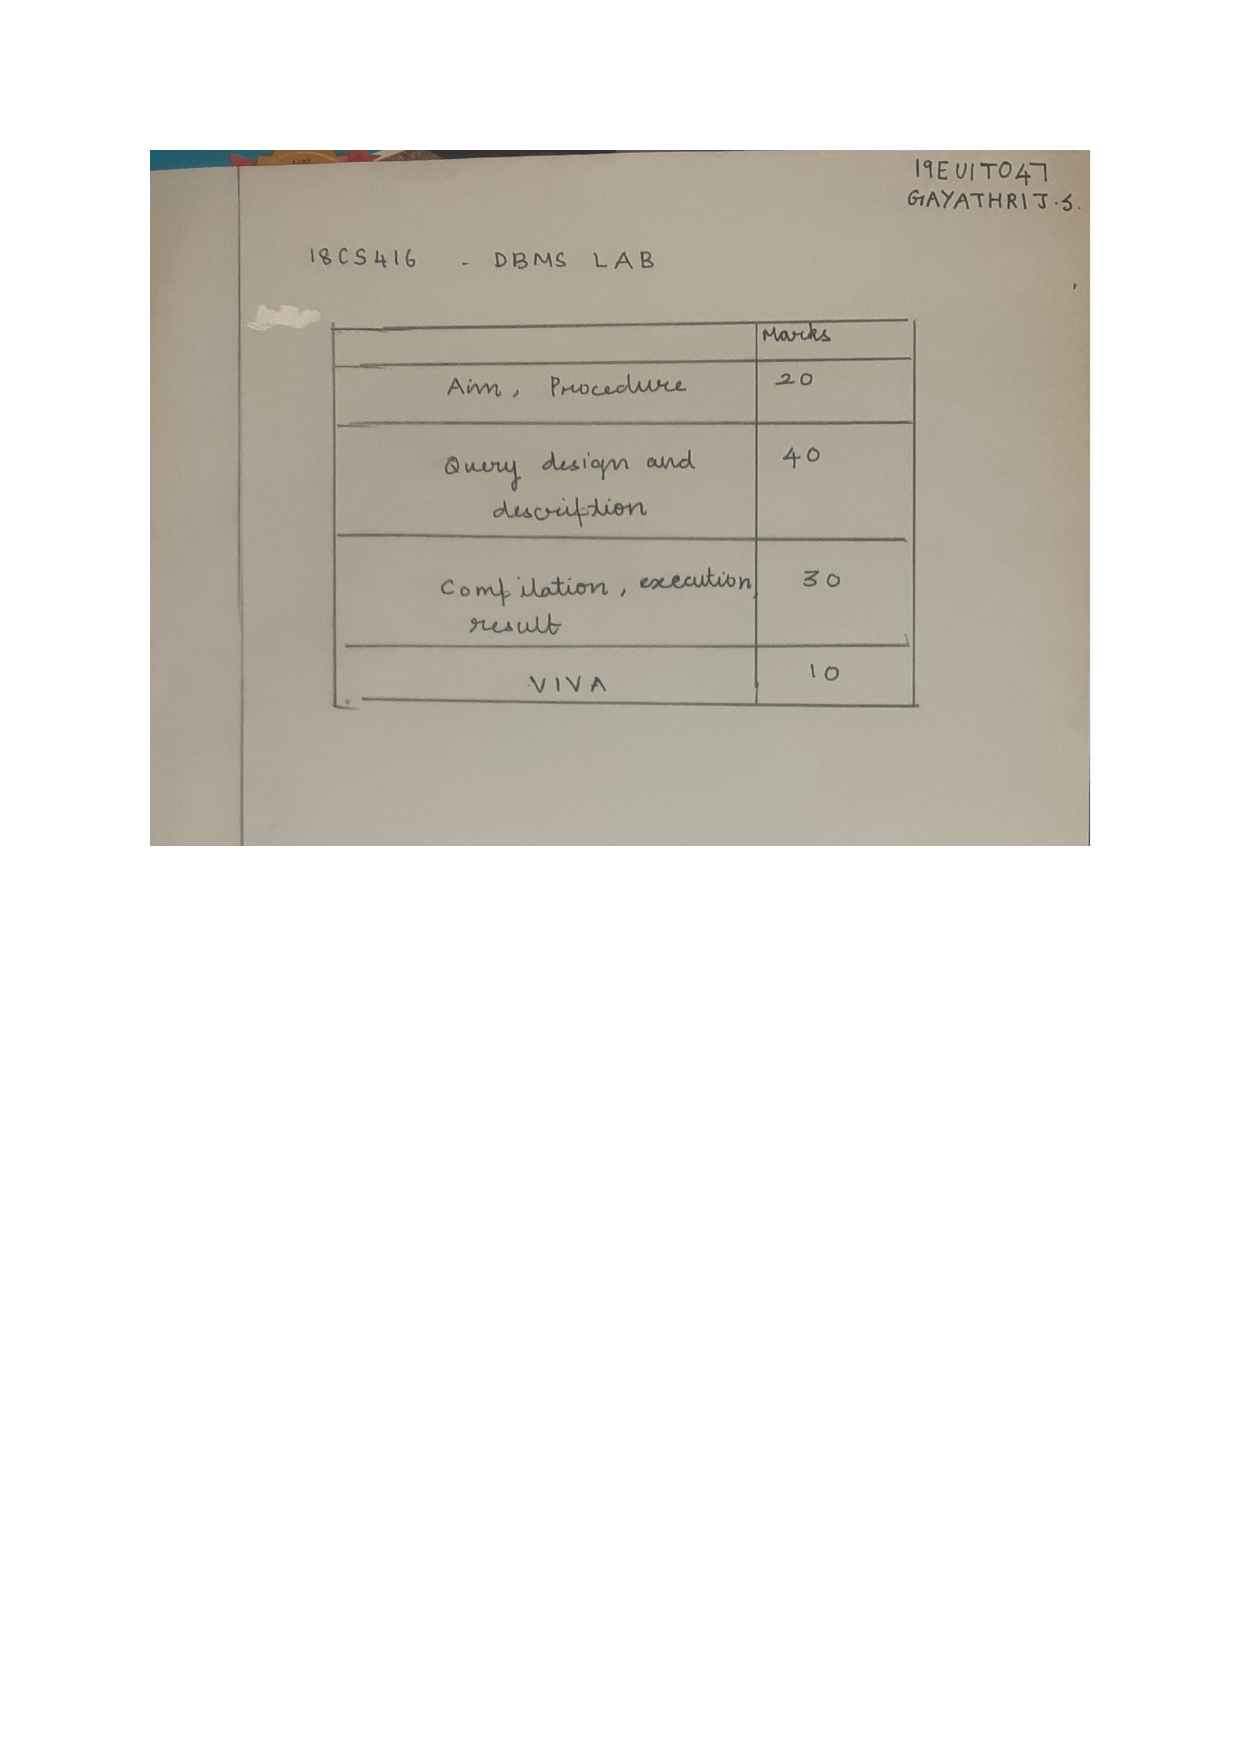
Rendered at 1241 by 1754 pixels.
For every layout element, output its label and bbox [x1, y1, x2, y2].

picture [150, 150, 1091, 846]
